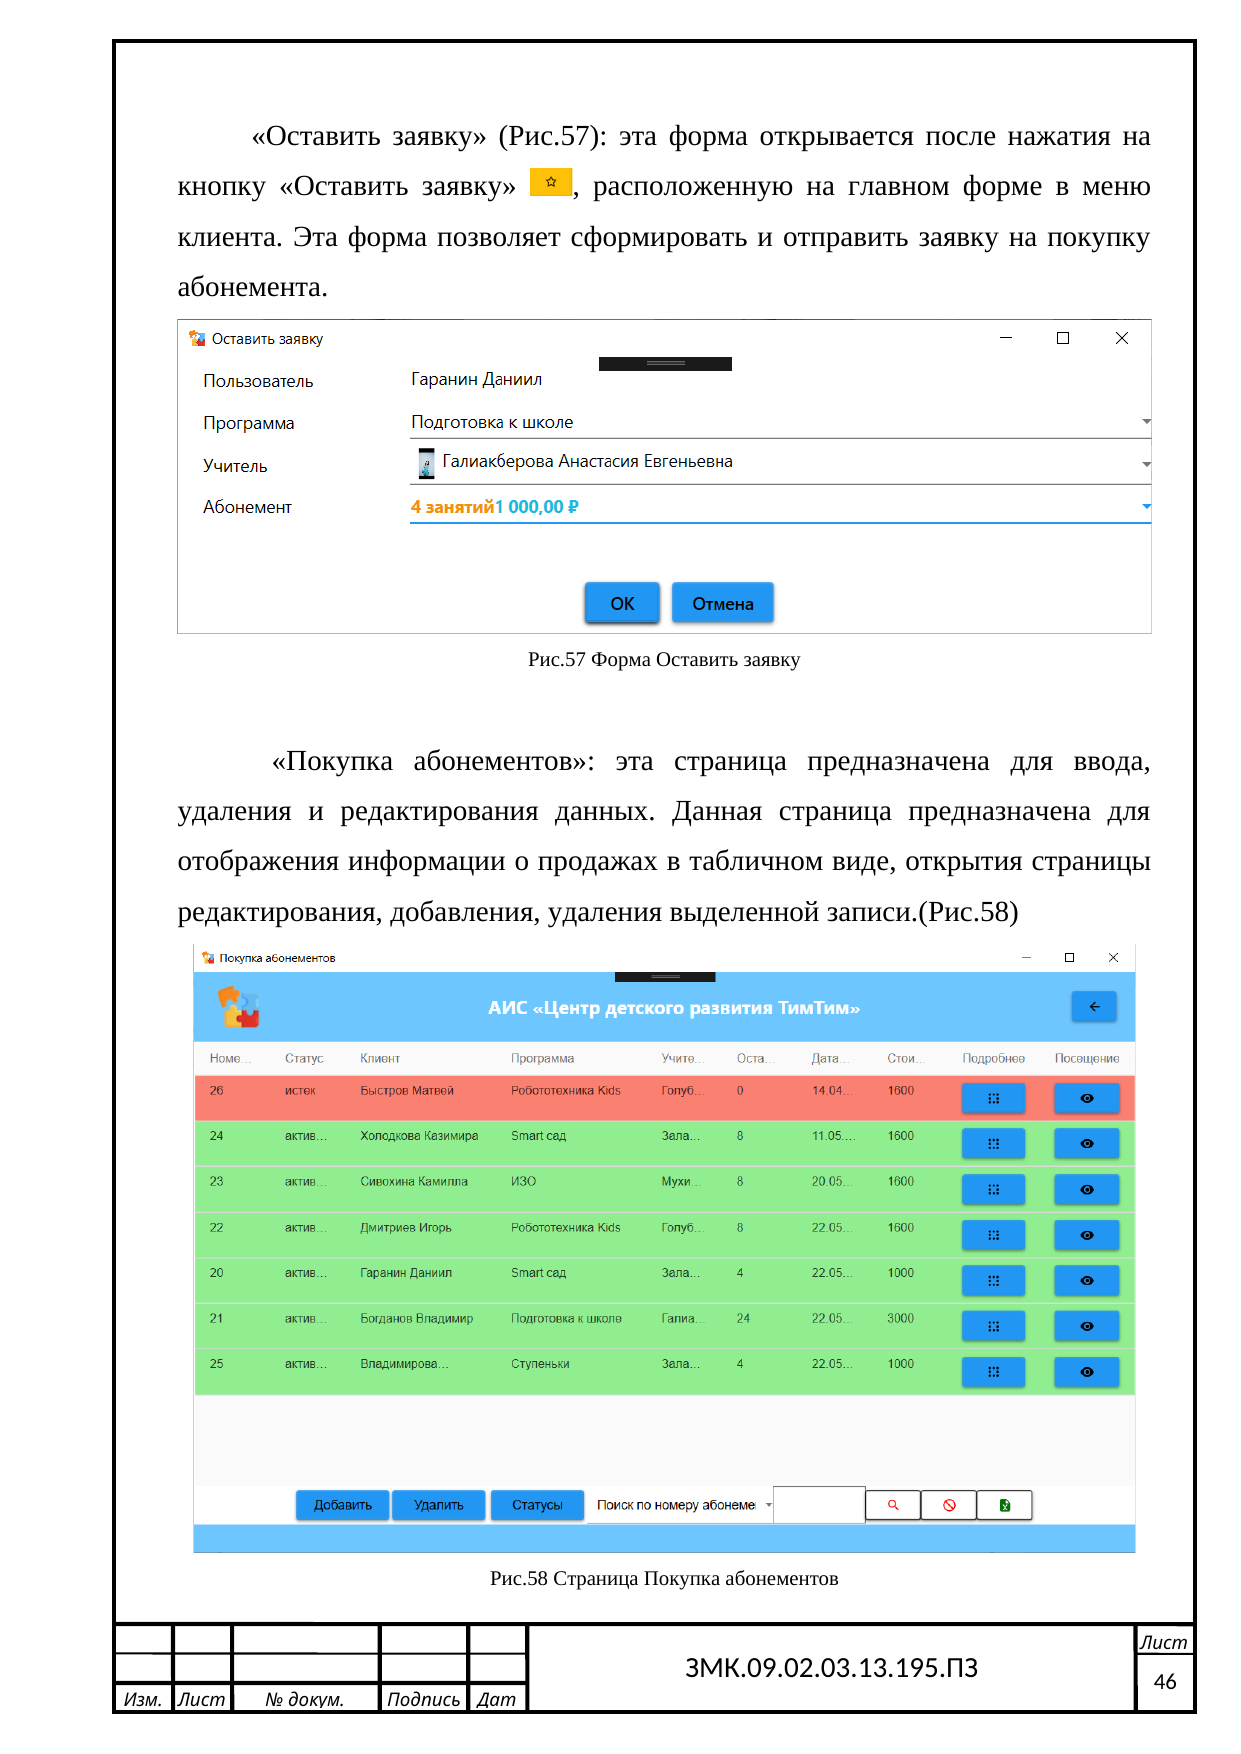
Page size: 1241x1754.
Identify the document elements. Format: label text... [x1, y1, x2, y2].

text «Покупка абонементов»: эта страница предназначена для ввода, удаления и редактирования данных. Данная страница предназначена для отображения информации о продажах в табличном виде, открытия страницы редактирования, добавления, удаления выделенной записи.(Рис.58) [177, 743, 1152, 927]
text «Оставить заявку» (Рис.57): эта форма открывается после нажатия на кнопку «Оставить заявку» , расположенную на главном форме в меню клиента. Эта форма позволяет сформировать и отправить заявку на покупку абонемента. [177, 118, 1152, 303]
picture [193, 944, 1136, 1553]
text Рис.57 Форма Оставить заявку [177, 647, 1152, 671]
picture [530, 168, 573, 196]
text Рис.58 Страница Покупка абонементов [177, 1566, 1152, 1590]
picture [177, 319, 1152, 634]
